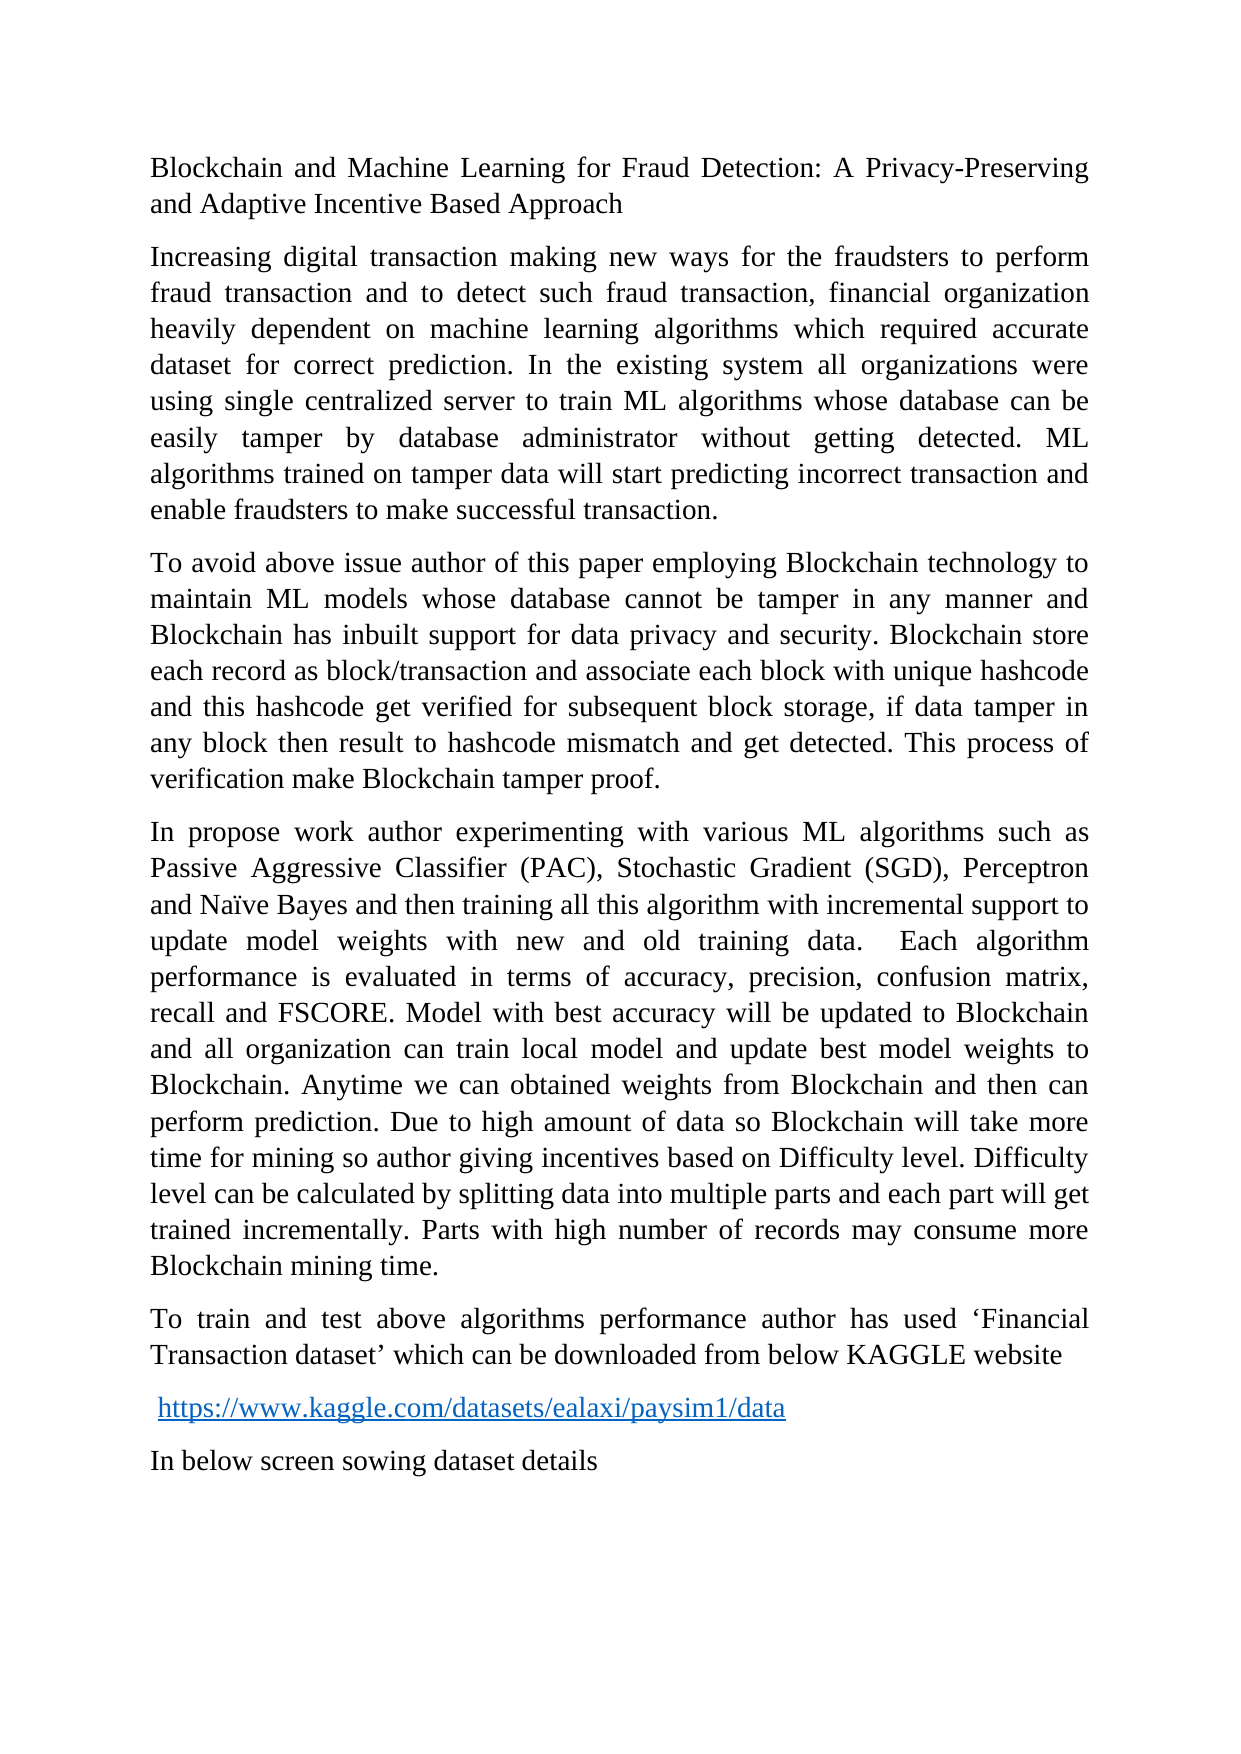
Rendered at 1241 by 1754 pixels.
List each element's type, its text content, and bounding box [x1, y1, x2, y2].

text In propose work author experimenting with various ML algorithms such as Passive Aggressive Classifier (PAC), Stochastic Gradient (SGD), Perceptron and Naïve Bayes and then training all this algorithm with incremental support to update model weights with new and old training data. Each algorithm performance is evaluated in terms of accuracy, precision, confusion matrix, recall and FSCORE. Model with best accuracy will be updated to Blockchain and all organization can train local model and update best model weights to Blockchain. Anytime we can obtained weights from Blockchain and then can perform prediction. Due to high amount of data so Blockchain will take more time for mining so author giving incentives based on Difficulty level. Difficulty level can be calculated by splitting data into multiple parts and each part will get trained incrementally. Parts with high number of records may consume more Blockchain mining time. [150, 814, 1090, 1282]
text To train and test above algorithms performance author has used ‘Financial Transaction dataset’ which can be downloaded from below KAGGLE website [150, 1301, 1090, 1371]
text Increasing digital transaction making new ways for the fraudsters to perform fraud transaction and to detect such fraud transaction, financial organization heavily dependent on machine learning algorithms which required accurate dataset for correct prediction. In the existing system all organizations were using single centralized server to train ML algorithms whose database can be easily tamper by database administrator without getting detected. ML algorithms trained on tamper data will start predicting incorrect transaction and enable fraudsters to make successful transaction. [150, 239, 1090, 526]
text https://www.kaggle.com/datasets/ealaxi/paysim1/data [150, 1390, 1090, 1423]
text In below screen sowing dataset details [150, 1443, 1090, 1476]
text To avoid above issue author of this paper employing Blockchain technology to maintain ML models whose database cannot be tamper in any manner and Blockchain has inbuilt support for data privacy and security. Blockchain store each record as block/transaction and associate each block with unique hashcode and this hashcode get verified for subsequent block storage, if data tamper in any block then result to hashcode mismatch and get detected. This process of verification make Blockchain tamper proof. [150, 545, 1090, 795]
text Blockchain and Machine Learning for Fraud Detection: A Privacy-Preserving and Adaptive Incentive Based Approach [150, 150, 1090, 220]
